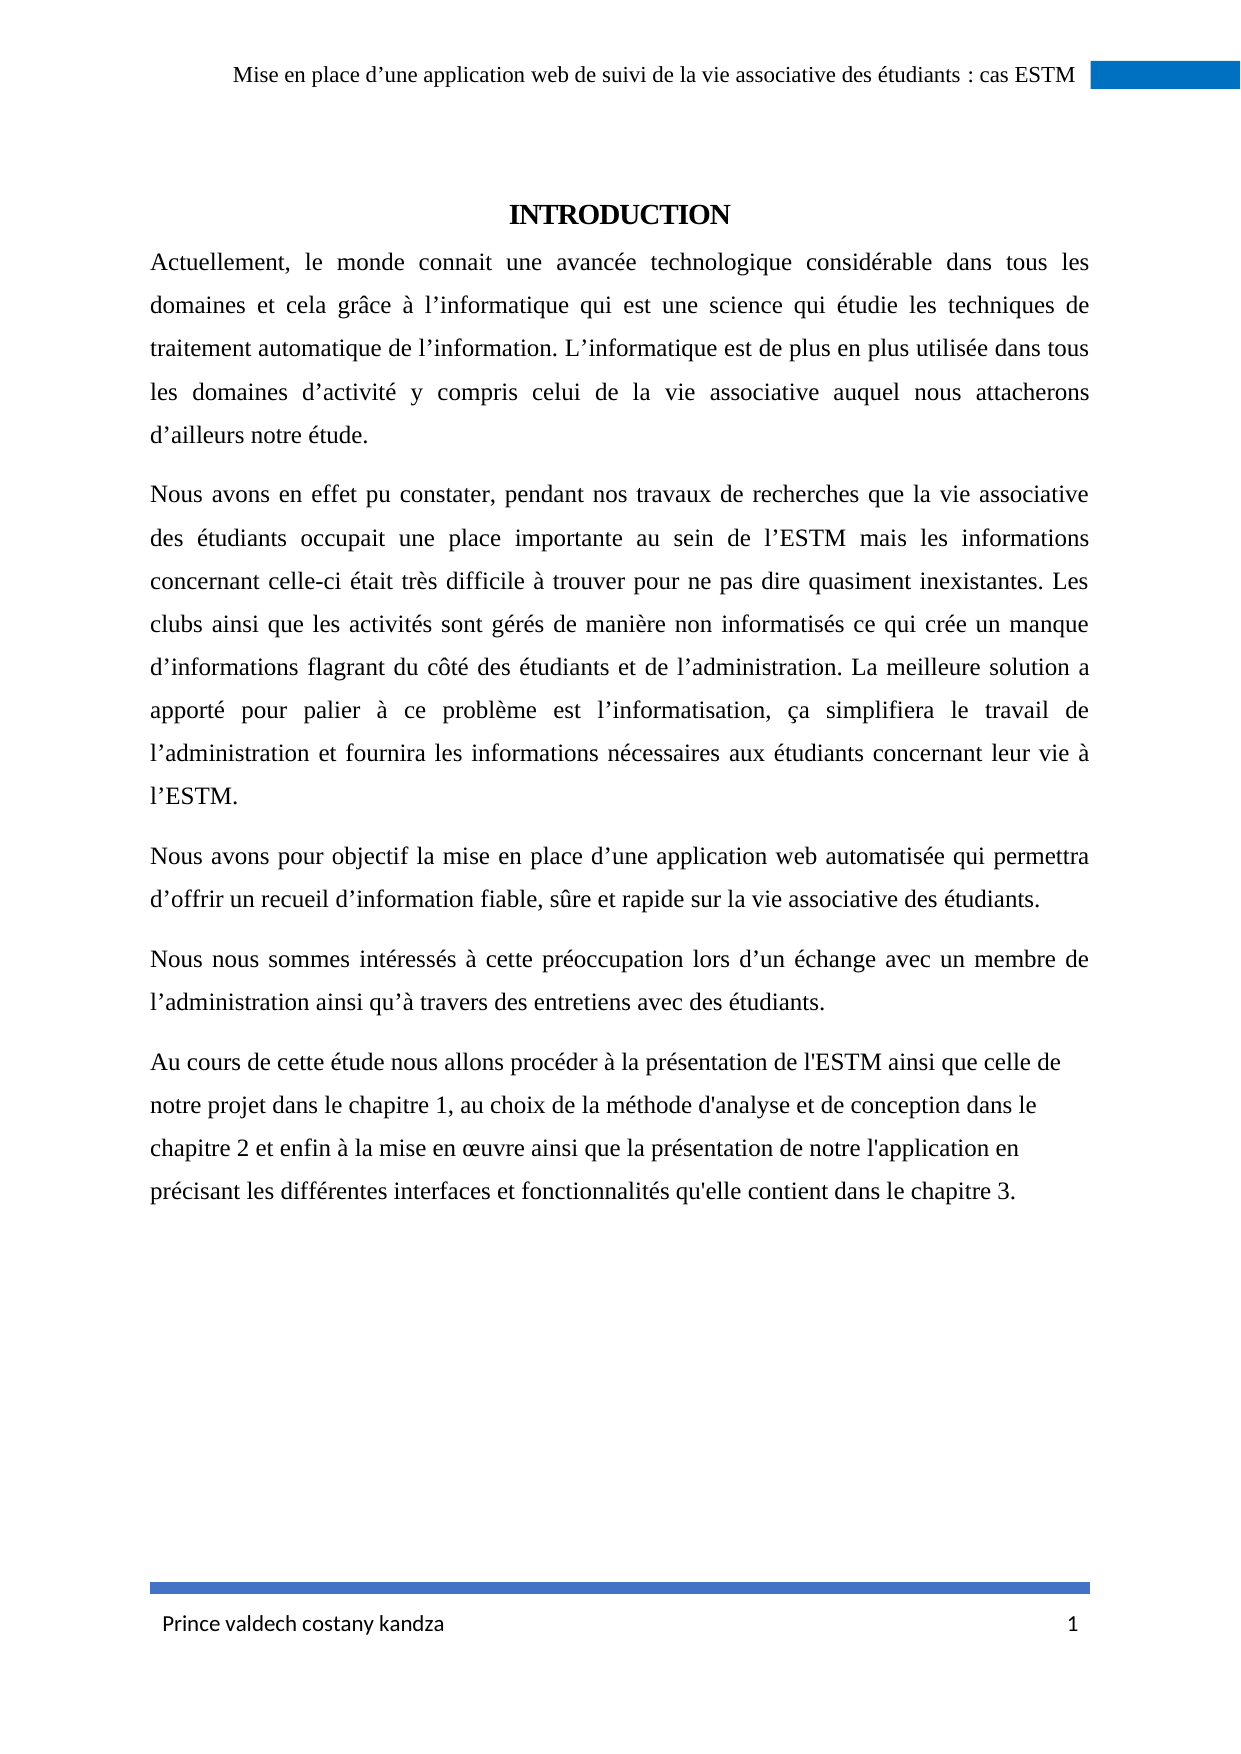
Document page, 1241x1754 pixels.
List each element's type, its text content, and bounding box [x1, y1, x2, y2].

title INTRODUCTION [150, 197, 1090, 230]
text Nous avons pour objectif la mise en place d’une application web automatisée qui permettra d’offrir un recueil d’information fiable, sûre et rapide sur la vie associative des étudiants. [150, 841, 1090, 913]
text Nous nous sommes intéressés à cette préoccupation lors d’un échange avec un membre de l’administration ainsi qu’à travers des entretiens avec des étudiants. [150, 944, 1090, 1016]
text Nous avons en effet pu constater, pendant nos travaux de recherches que la vie associative des étudiants occupait une place importante au sein de l’ESTM mais les informations concernant celle-ci était très difficile à trouver pour ne pas dire quasiment inexistantes. Les clubs ainsi que les activités sont gérés de manière non informatisés ce qui crée un manque d’informations flagrant du côté des étudiants et de l’administration. La meilleure solution a apporté pour palier à ce problème est l’informatisation, ça simplifiera le travail de l’administration et fournira les informations nécessaires aux étudiants concernant leur vie à l’ESTM. [150, 479, 1090, 810]
text Actuellement, le monde connait une avancée technologique considérable dans tous les domaines et cela grâce à l’informatique qui est une science qui étudie les techniques de traitement automatique de l’information. L’informatique est de plus en plus utilisée dans tous les domaines d’activité y compris celui de la vie associative auquel nous attacherons d’ailleurs notre étude. [150, 247, 1090, 448]
text Au cours de cette étude nous allons procéder à la présentation de l'ESTM ainsi que celle de notre projet dans le chapitre 1, au choix de la méthode d'analyse et de conception dans le chapitre 2 et enfin à la mise en œuvre ainsi que la présentation de notre l'application en précisant les différentes interfaces et fonctionnalités qu'elle contient dans le chapitre 3. [150, 1047, 1090, 1205]
